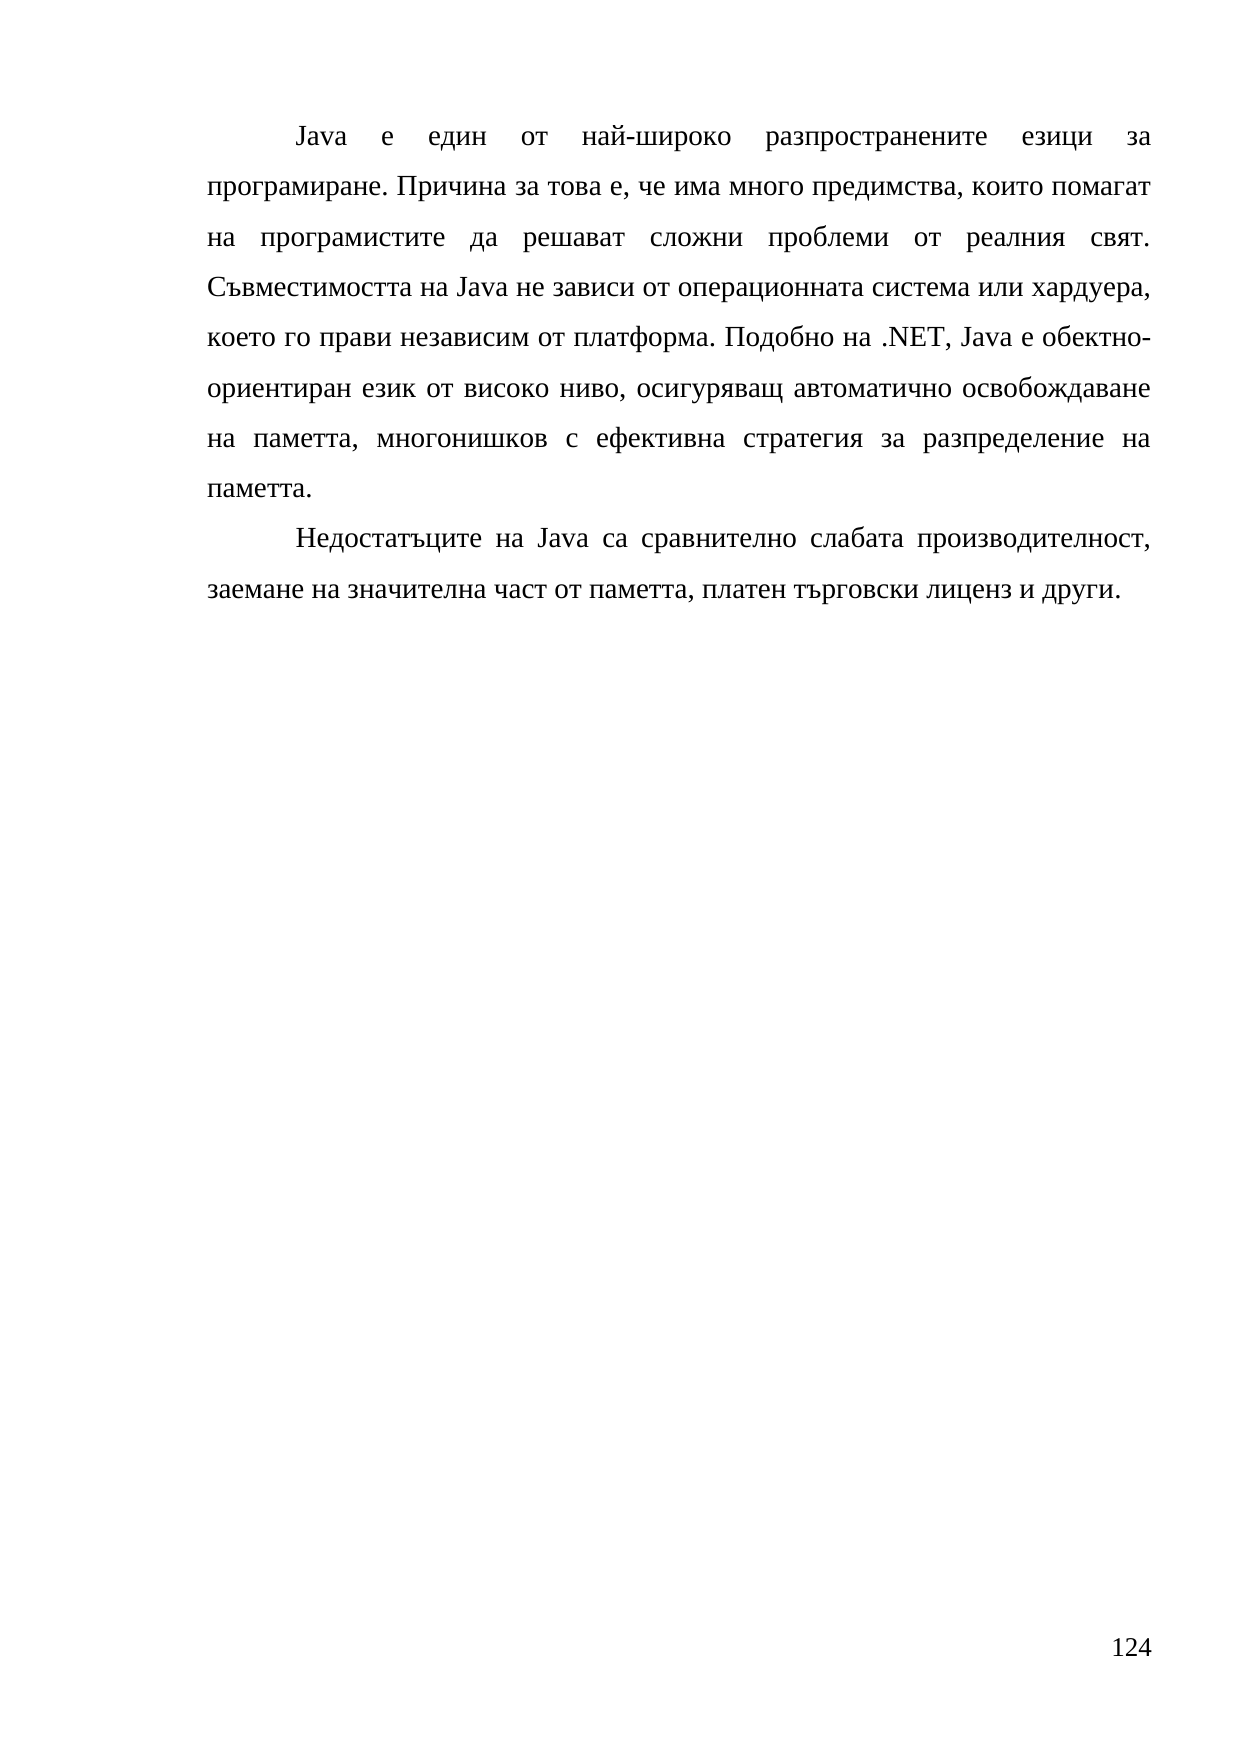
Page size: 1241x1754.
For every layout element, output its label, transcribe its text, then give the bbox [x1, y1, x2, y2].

text Java е един от най-широко разпространените езици за програмиране. Причина за това е, че има много предимства, които помагат на програмистите да решават сложни проблеми от реалния свят. Съвместимостта на Java не зависи от операционната система или хардуера, което го прави независим от платформа. Подобно на .NET, Java е обектно-ориентиран език от високо ниво, осигуряващ автоматично освобождаване на паметта, многонишков с ефективна стратегия за разпределение на паметта. [207, 118, 1152, 504]
text Недостатъците на Java са сравнително слабата производителност, заемане на значителна част от паметта, платен търговски лиценз и други. [207, 521, 1152, 604]
